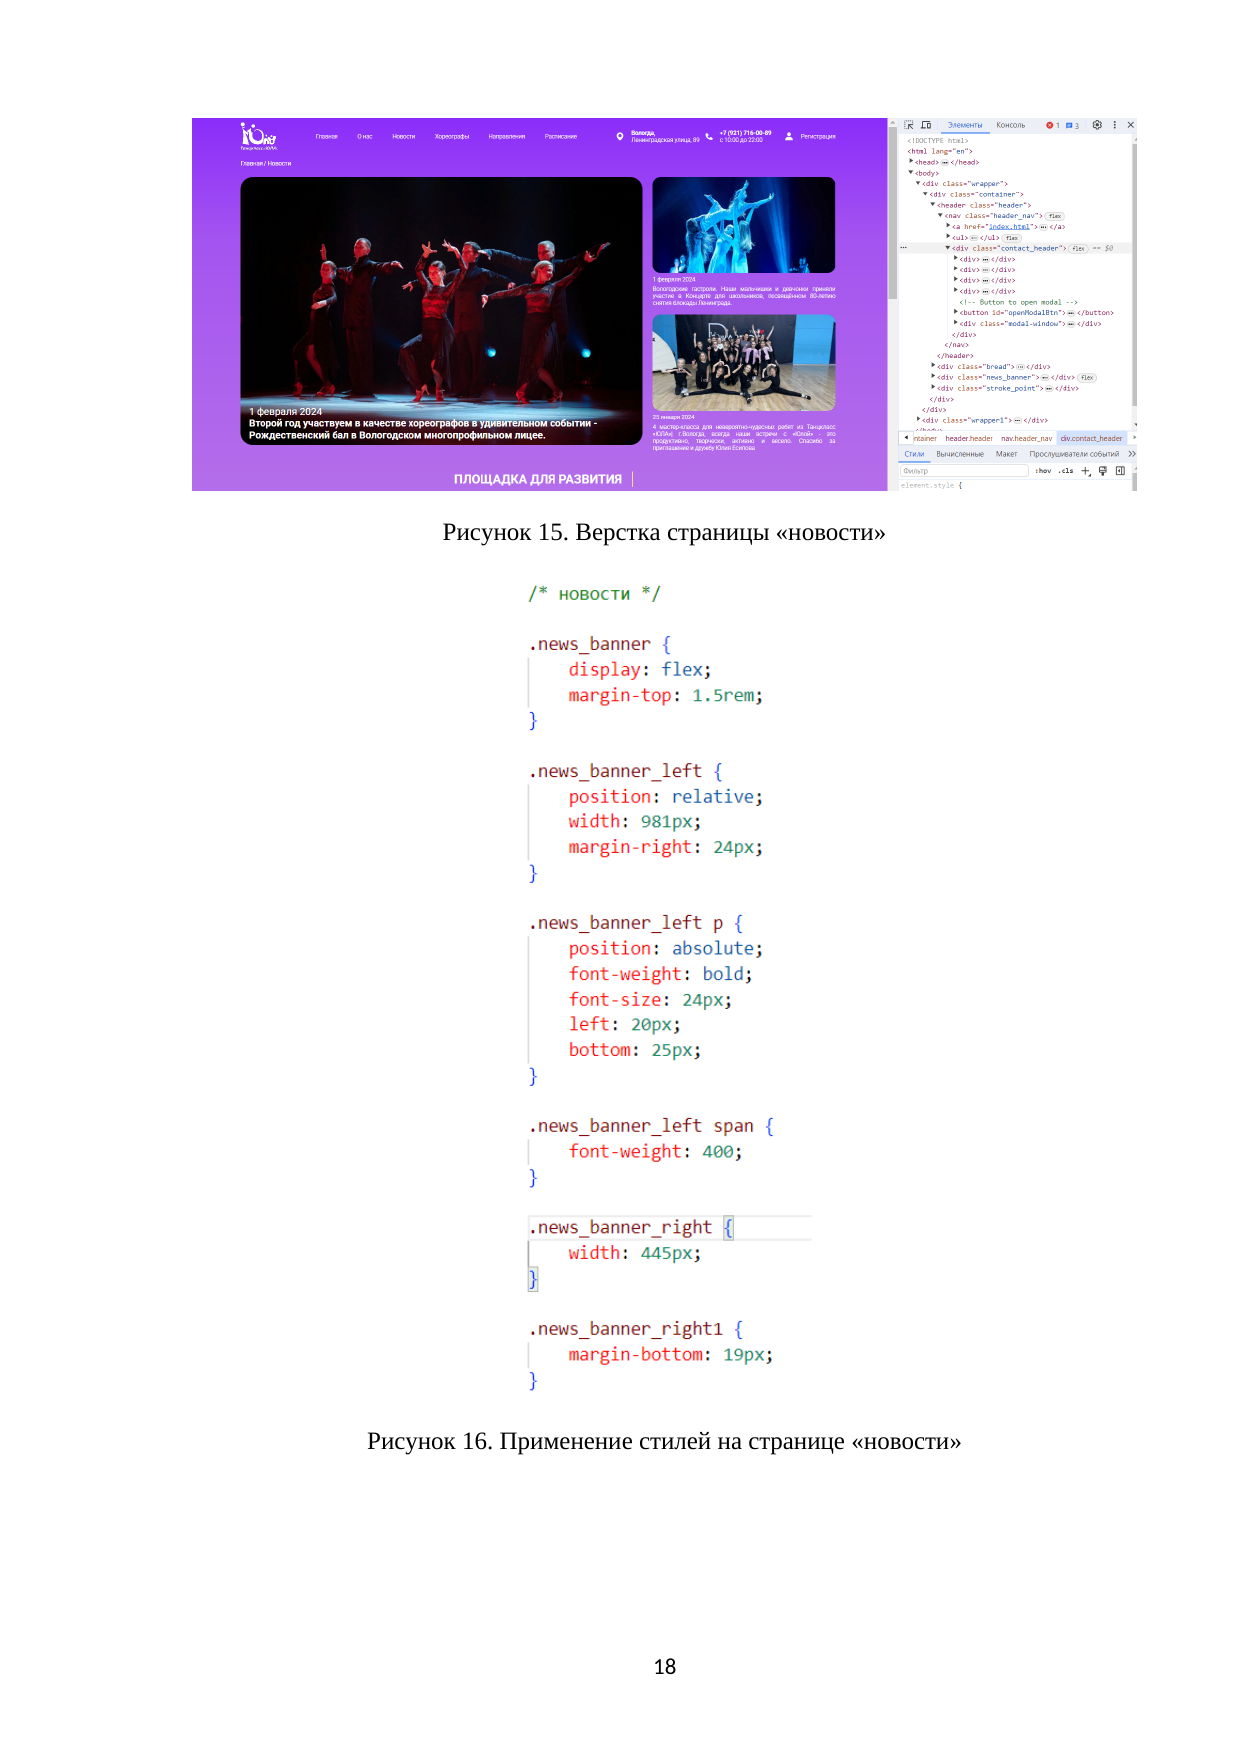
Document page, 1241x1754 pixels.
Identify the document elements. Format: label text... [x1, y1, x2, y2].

picture [192, 118, 1137, 491]
list Рисунок 15. Верстка страницы «новости» [177, 517, 1152, 546]
list Рисунок 16. Применение стилей на странице «новости» [177, 1426, 1152, 1455]
picture [517, 572, 812, 1400]
